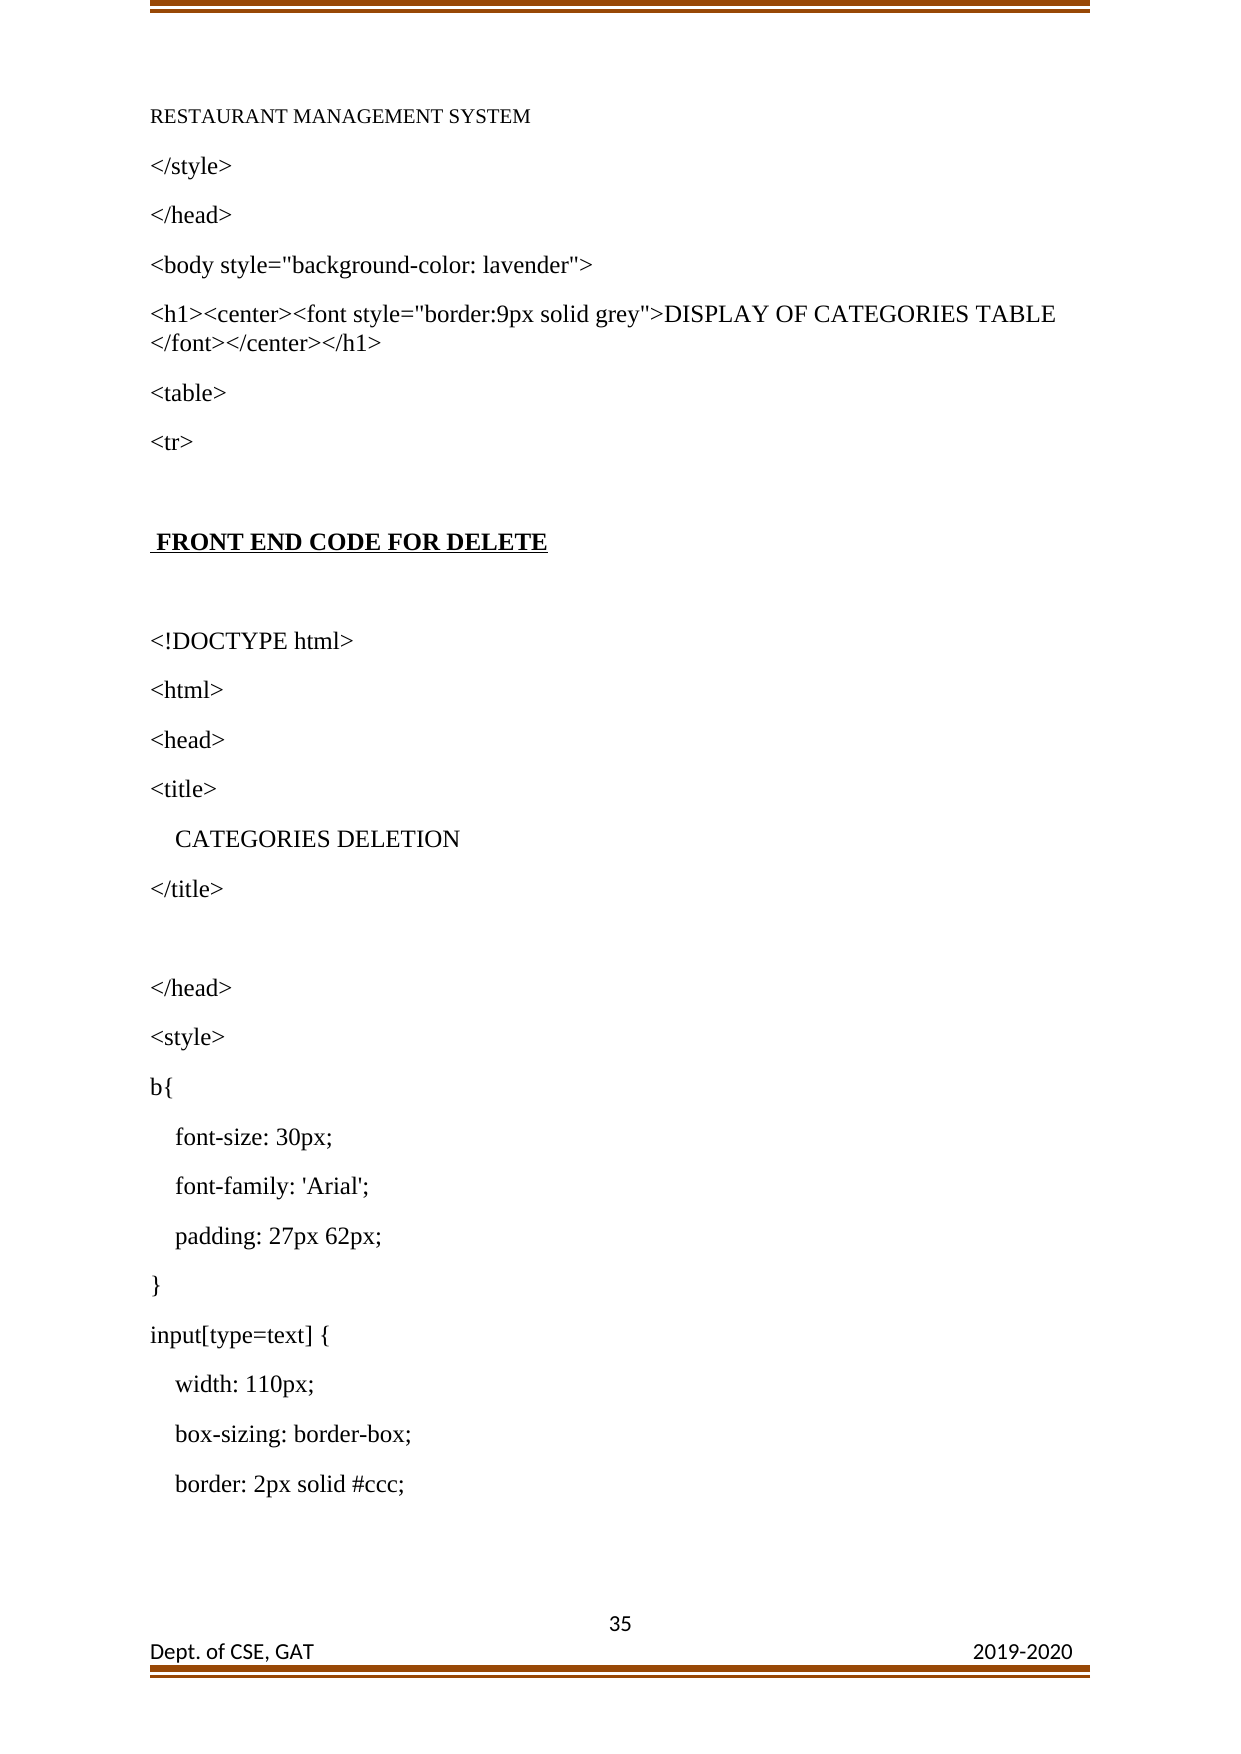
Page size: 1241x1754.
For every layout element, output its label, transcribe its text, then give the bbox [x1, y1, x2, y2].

text <style> [150, 1022, 1037, 1051]
text padding: 27px 62px; [150, 1221, 1037, 1249]
text font-family: 'Arial'; [150, 1171, 1037, 1200]
text border: 2px solid #ccc; [150, 1469, 1037, 1497]
text <html> [150, 675, 1037, 704]
text </style> [150, 151, 1090, 179]
text <body style="background-color: lavender"> [150, 250, 1090, 279]
text <!DOCTYPE html> [150, 626, 1037, 654]
text <head> [150, 725, 1037, 754]
text CATEGORIES DELETION [150, 824, 1037, 853]
text b{ [150, 1072, 1037, 1101]
text } [150, 1270, 1037, 1299]
text font-size: 30px; [150, 1122, 1037, 1150]
text <h1><center><font style="border:9px solid grey">DISPLAY OF CATEGORIES TABLE </font></center></h1> [150, 299, 1090, 357]
text width: 110px; [150, 1369, 1037, 1398]
text box-sizing: border-box; [150, 1419, 1037, 1448]
text </title> [150, 874, 1037, 902]
text </head> [150, 973, 1037, 1002]
text input[type=text] { [150, 1320, 1037, 1349]
text FRONT END CODE FOR DELETE [150, 527, 1037, 555]
text <title> [150, 774, 1037, 803]
text <tr> [150, 427, 1090, 456]
text <table> [150, 378, 1090, 407]
text </head> [150, 200, 1090, 229]
